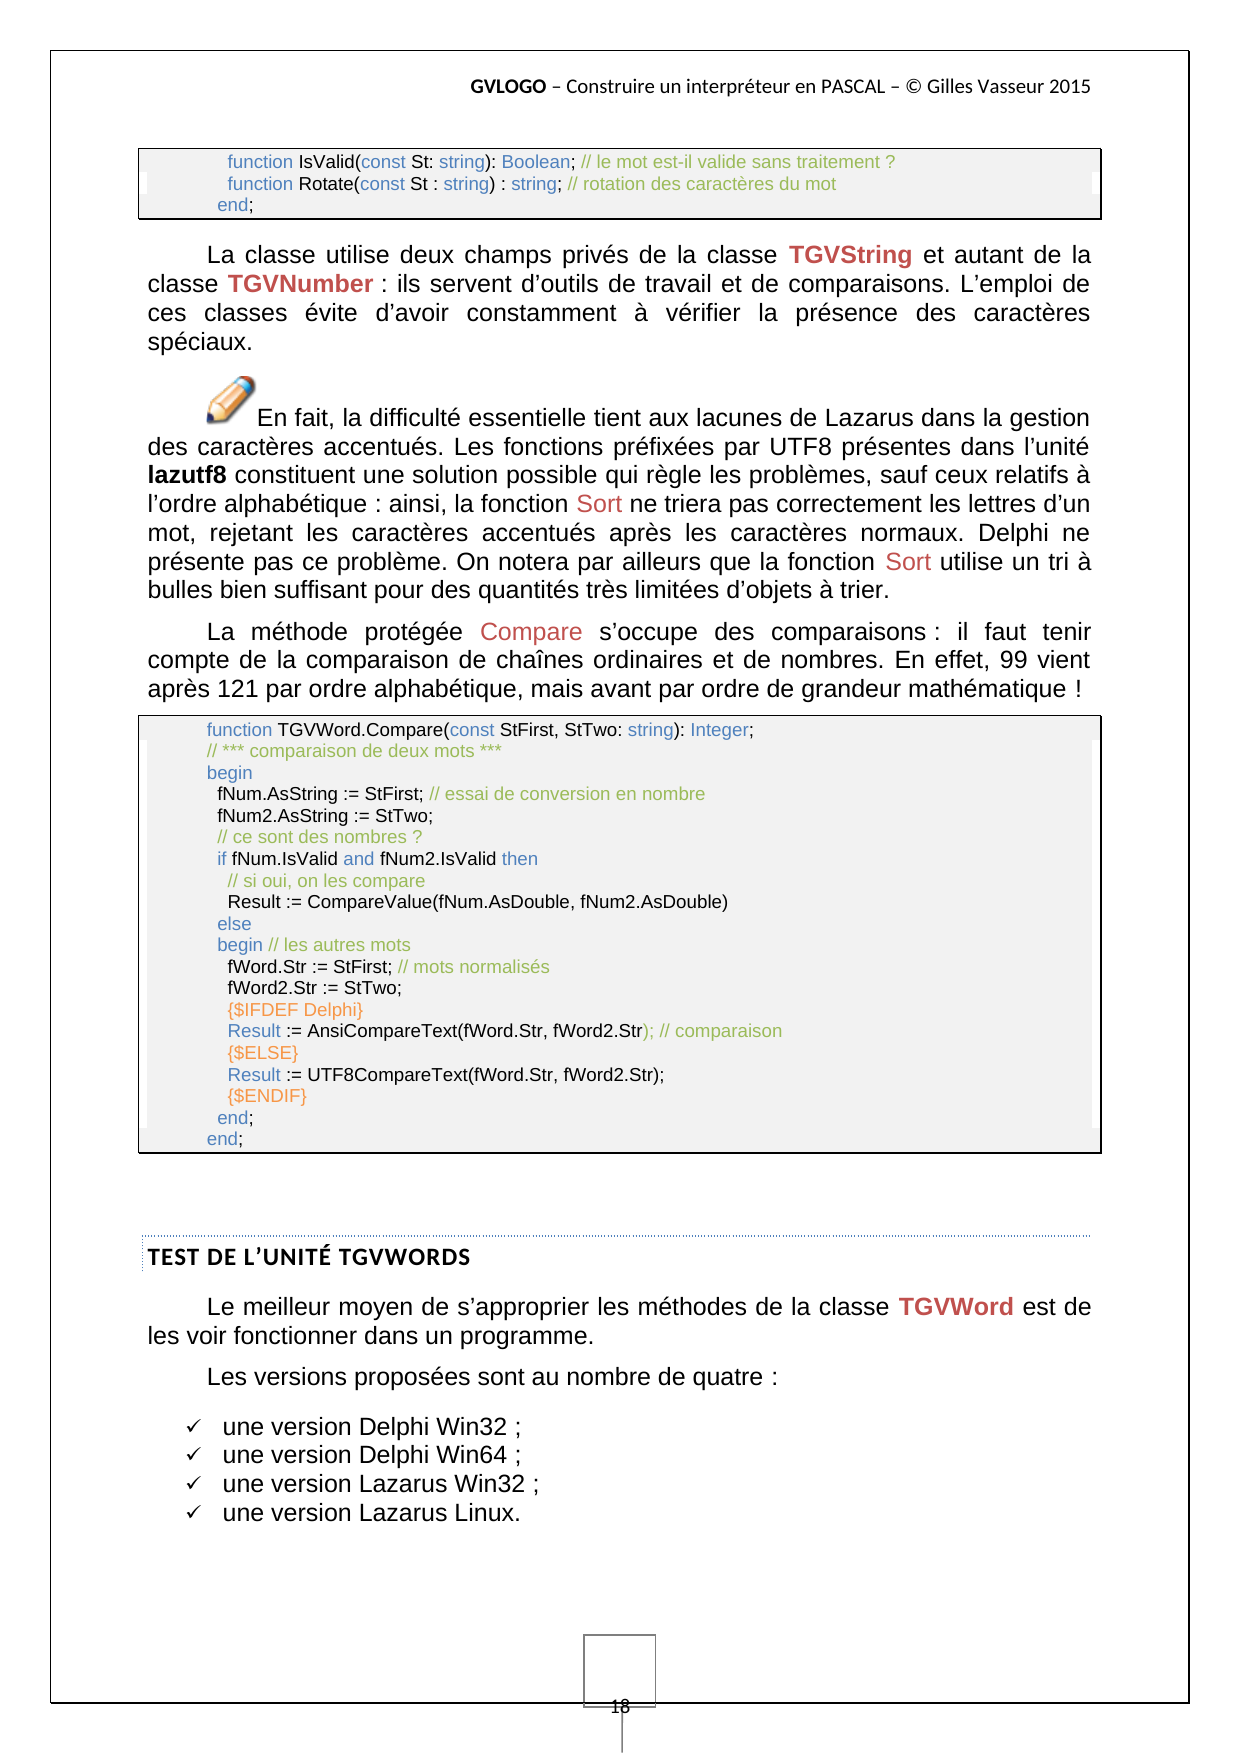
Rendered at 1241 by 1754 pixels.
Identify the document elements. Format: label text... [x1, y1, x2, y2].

text // *** comparaison de deux mots *** [147, 740, 1092, 762]
text function IsValid(const St: string): Boolean; // le mot est-il valide sans traitement ? [139, 149, 1100, 172]
subtitle Test de l’unité TGVWords [142, 1235, 1092, 1271]
text // si oui, on les compare [147, 869, 1092, 891]
text {$ELSE} [147, 1042, 1092, 1063]
text Result := UTF8CompareText(fWord.Str, fWord2.Str); [147, 1063, 1092, 1085]
text Le meilleur moyen de s’approprier les méthodes de la classe TGVWord est de les voir fonctionner dans un programme. [147, 1292, 1092, 1350]
text Result := CompareValue(fNum.AsDouble, fNum2.AsDouble) [147, 891, 1092, 912]
text else [147, 912, 1092, 934]
text if fNum.IsValid and fNum2.IsValid then [147, 848, 1092, 869]
text Les versions proposées sont au nombre de quatre : [147, 1362, 1092, 1391]
picture [206, 376, 257, 427]
text {$IFDEF Delphi} [147, 999, 1092, 1020]
text La méthode protégée Compare s’occupe des comparaisons : il faut tenir compte de la comparaison de chaînes ordinaires et de nombres. En effet, 99 vient après 121 par ordre alphabétique, mais avant par ordre de grandeur mathématique ! [147, 617, 1092, 703]
text fNum2.AsString := StTwo; [147, 805, 1092, 826]
text function TGVWord.Compare(const StFirst, StTwo: string): Integer; [139, 716, 1100, 740]
text La classe utilise deux champs privés de la classe TGVString et autant de la classe TGVNumber : ils servent d’outils de travail et de comparaisons. L’emploi de ces classes évite d’avoir constamment à vérifier la présence des caractères spéciaux. [147, 240, 1092, 355]
text fNum.AsString := StFirst; // essai de conversion en nombre [147, 783, 1092, 805]
text // ce sont des nombres ? [147, 826, 1092, 848]
text end; [147, 1107, 1092, 1125]
text En fait, la difficulté essentielle tient aux lacunes de Lazarus dans la gestion des caractères accentués. Les fonctions préfixées par UTF8 présentes dans l’unité lazutf8 constituent une solution possible qui règle les problèmes, sauf ceux relatifs à l’ordre alphabétique : ainsi, la fonction Sort ne triera pas correctement les lettres d’un mot, rejetant les caractères accentués après les caractères normaux. Delphi ne présente pas ce problème. On notera par ailleurs que la fonction Sort utilise un tri à bulles bien suffisant pour des quantités très limitées d’objets à trier. [147, 376, 1092, 604]
text end; [139, 1125, 1100, 1152]
text fWord.Str := StFirst; // mots normalisés [147, 956, 1092, 977]
list une version Lazarus Linux. [185, 1498, 1092, 1527]
list une version Delphi Win32 ; [185, 1412, 1092, 1441]
list une version Lazarus Win32 ; [185, 1469, 1092, 1498]
text end; [139, 191, 1100, 218]
list une version Delphi Win64 ; [185, 1441, 1092, 1469]
text fWord2.Str := StTwo; [147, 977, 1092, 999]
text function Rotate(const St : string) : string; // rotation des caractères du mot [147, 172, 1092, 191]
text begin [147, 762, 1092, 783]
text {$ENDIF} [147, 1085, 1092, 1107]
text begin // les autres mots [147, 934, 1092, 956]
text Result := AnsiCompareText(fWord.Str, fWord2.Str); // comparaison [147, 1020, 1092, 1042]
